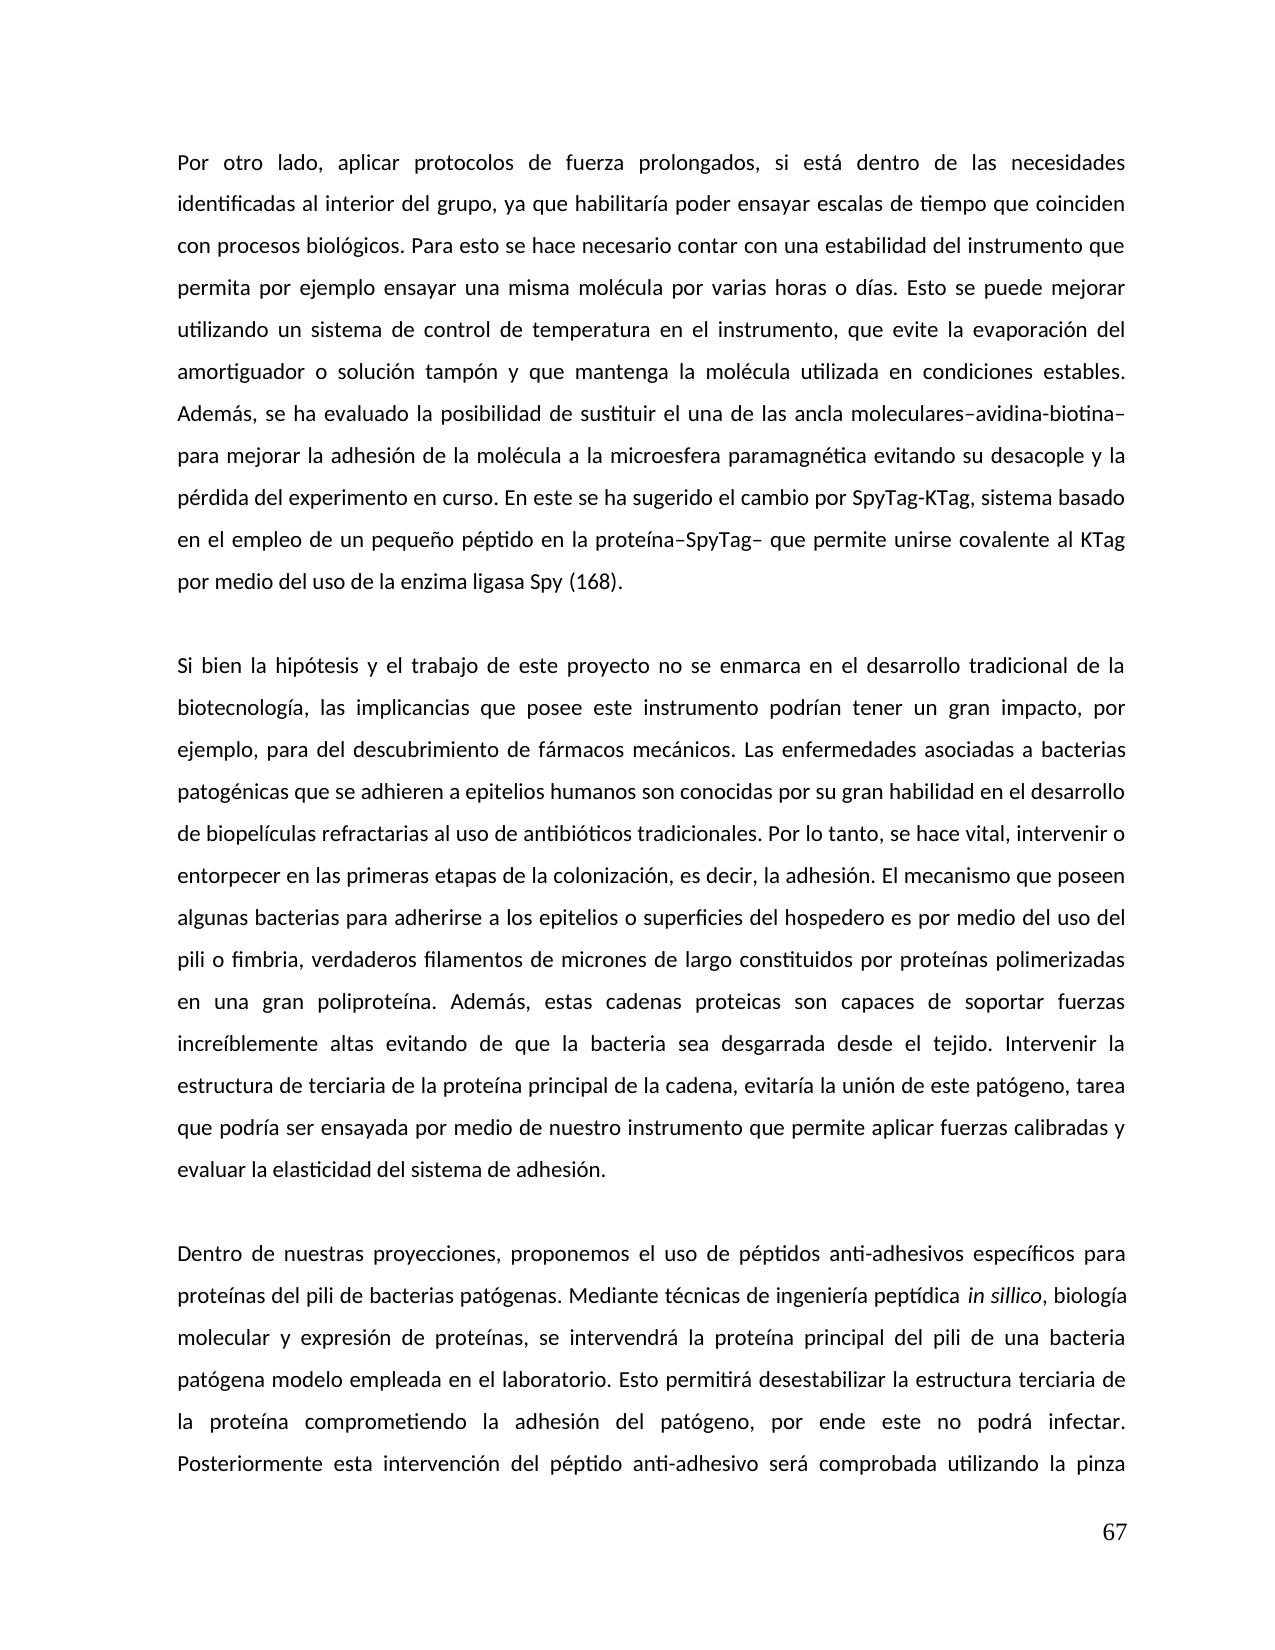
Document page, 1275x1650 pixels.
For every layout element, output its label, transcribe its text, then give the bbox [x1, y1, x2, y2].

text Si bien la hipótesis y el trabajo de este proyecto no se enmarca en el desarrollo tradicional de la biotecnología, las implicancias que posee este instrumento podrían tener un gran impacto, por ejemplo, para del descubrimiento de fármacos mecánicos. Las enfermedades asociadas a bacterias patogénicas que se adhieren a epitelios humanos son conocidas por su gran habilidad en el desarrollo de biopelículas refractarias al uso de antibióticos tradicionales. Por lo tanto, se hace vital, intervenir o entorpecer en las primeras etapas de la colonización, es decir, la adhesión. El mecanismo que poseen algunas bacterias para adherirse a los epitelios o superficies del hospedero es por medio del uso del pili o fimbria, verdaderos filamentos de micrones de largo constituidos por proteínas polimerizadas en una gran poliproteína. Además, estas cadenas proteicas son capaces de soportar fuerzas increíblemente altas evitando de que la bacteria sea desgarrada desde el tejido. Intervenir la estructura de terciaria de la proteína principal de la cadena, evitaría la unión de este patógeno, tarea que podría ser ensayada por medio de nuestro instrumento que permite aplicar fuerzas calibradas y evaluar la elasticidad del sistema de adhesión. [177, 651, 1127, 1183]
text Por otro lado, aplicar protocolos de fuerza prolongados, si está dentro de las necesidades identificadas al interior del grupo, ya que habilitaría poder ensayar escalas de tiempo que coinciden con procesos biológicos. Para esto se hace necesario contar con una estabilidad del instrumento que permita por ejemplo ensayar una misma molécula por varias horas o días. Esto se puede mejorar utilizando un sistema de control de temperatura en el instrumento, que evite la evaporación del amortiguador o solución tampón y que mantenga la molécula utilizada en condiciones estables. Además, se ha evaluado la posibilidad de sustituir el una de las ancla moleculares–avidina-biotina– para mejorar la adhesión de la molécula a la microesfera paramagnética evitando su desacople y la pérdida del experimento en curso. En este se ha sugerido el cambio por SpyTag-KTag, sistema basado en el empleo de un pequeño péptido en la proteína–SpyTag– que permite unirse covalente al KTag por medio del uso de la enzima ligasa Spy (168). [177, 148, 1127, 595]
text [177, 1239, 1127, 1477]
